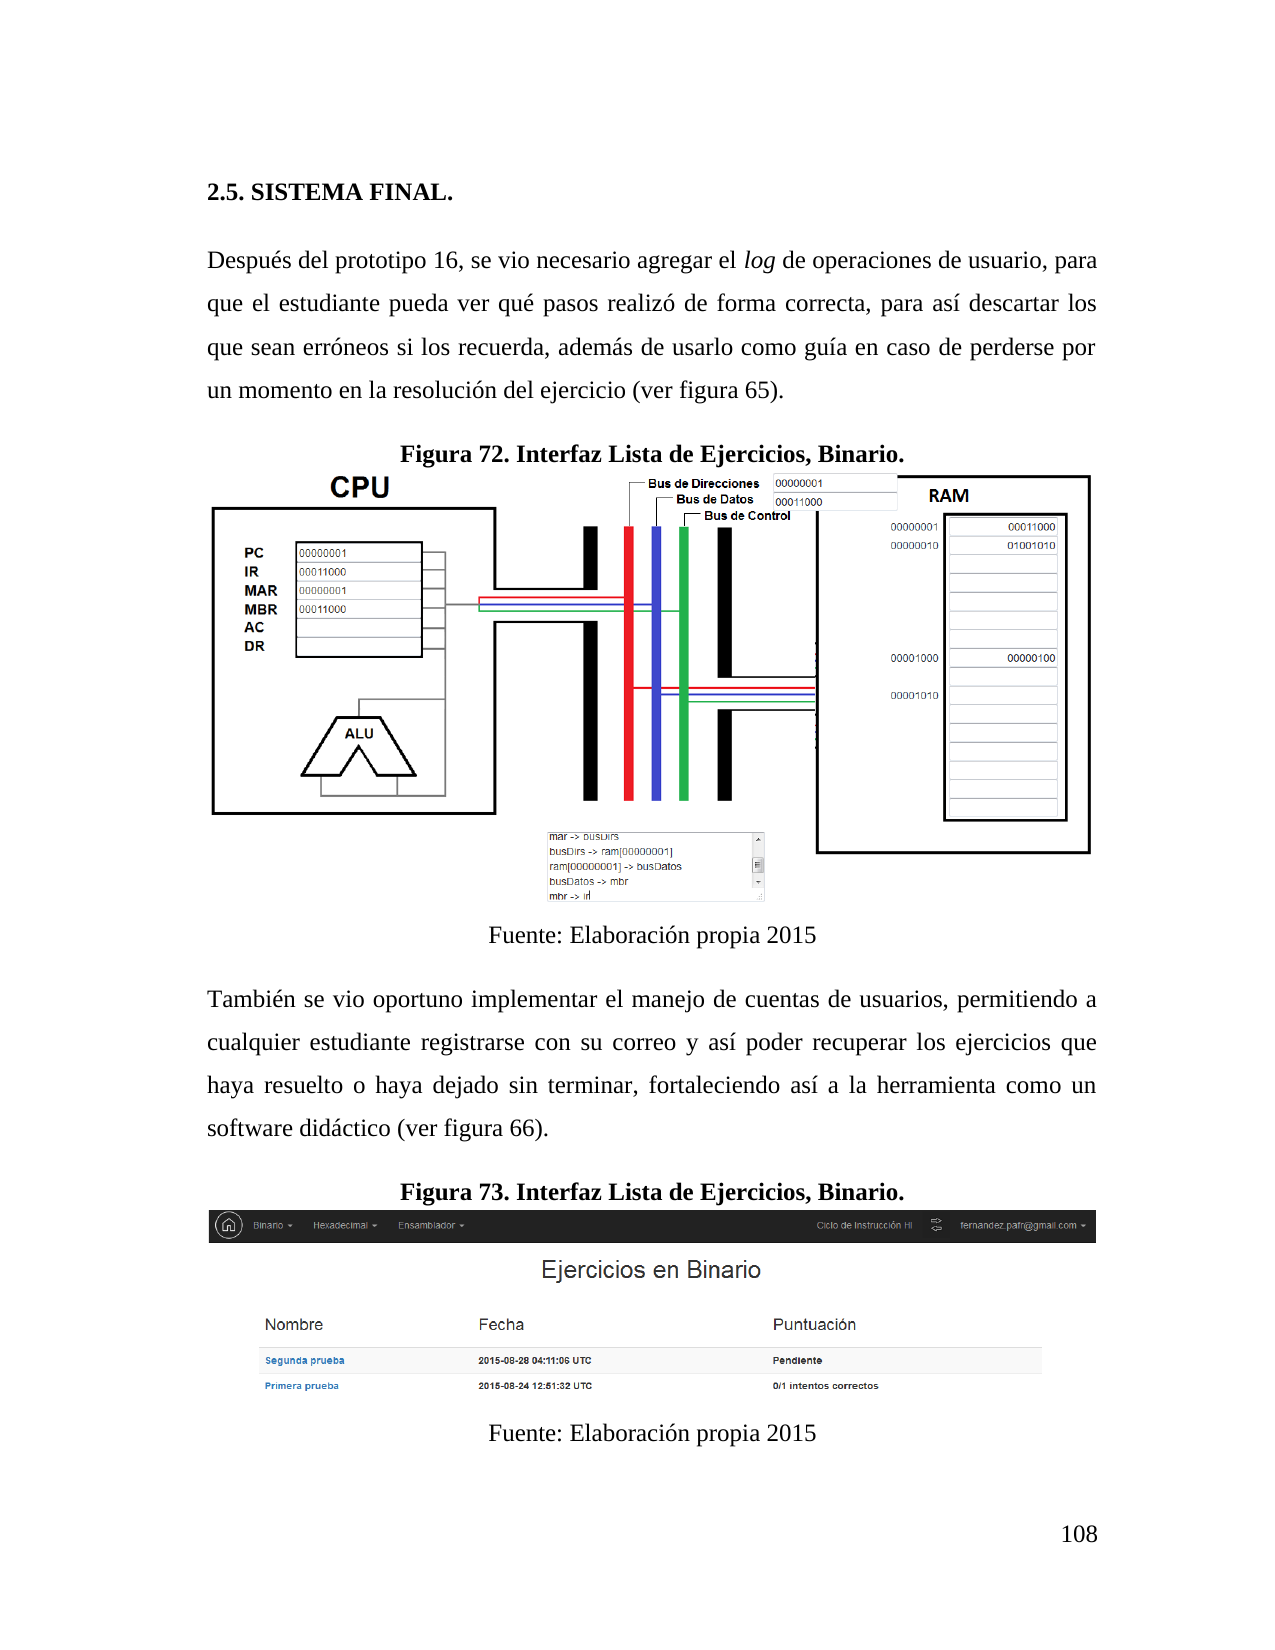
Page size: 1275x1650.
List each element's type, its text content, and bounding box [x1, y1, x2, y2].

text Después del prototipo 16, se vio necesario agregar el log de operaciones de usuario, para que el estudiante pueda ver qué pasos realizó de forma correcta, para así descartar los que sean erróneos si los recuerda, además de usarlo como guía en caso de perderse por un momento en la resolución del ejercicio (ver figura 65). [207, 245, 1098, 403]
picture [209, 471, 1096, 906]
subtitle 2.5. Sistema Final. [207, 177, 1098, 206]
text Fuente: Elaboración propia 2015 [207, 920, 1098, 949]
subtitle Figura 73. Interfaz Lista de Ejercicios, Binario. [207, 1177, 1098, 1206]
text También se vio oportuno implementar el manejo de cuentas de usuarios, permitiendo a cualquier estudiante registrarse con su correo y así poder recuperar los ejercicios que haya resuelto o haya dejado sin terminar, fortaleciendo así a la herramienta como un software didáctico (ver figura 66). [207, 984, 1098, 1142]
text Fuente: Elaboración propia 2015 [207, 1418, 1098, 1447]
picture [208, 1210, 1096, 1404]
subtitle Figura 72. Interfaz Lista de Ejercicios, Binario. [207, 439, 1098, 467]
